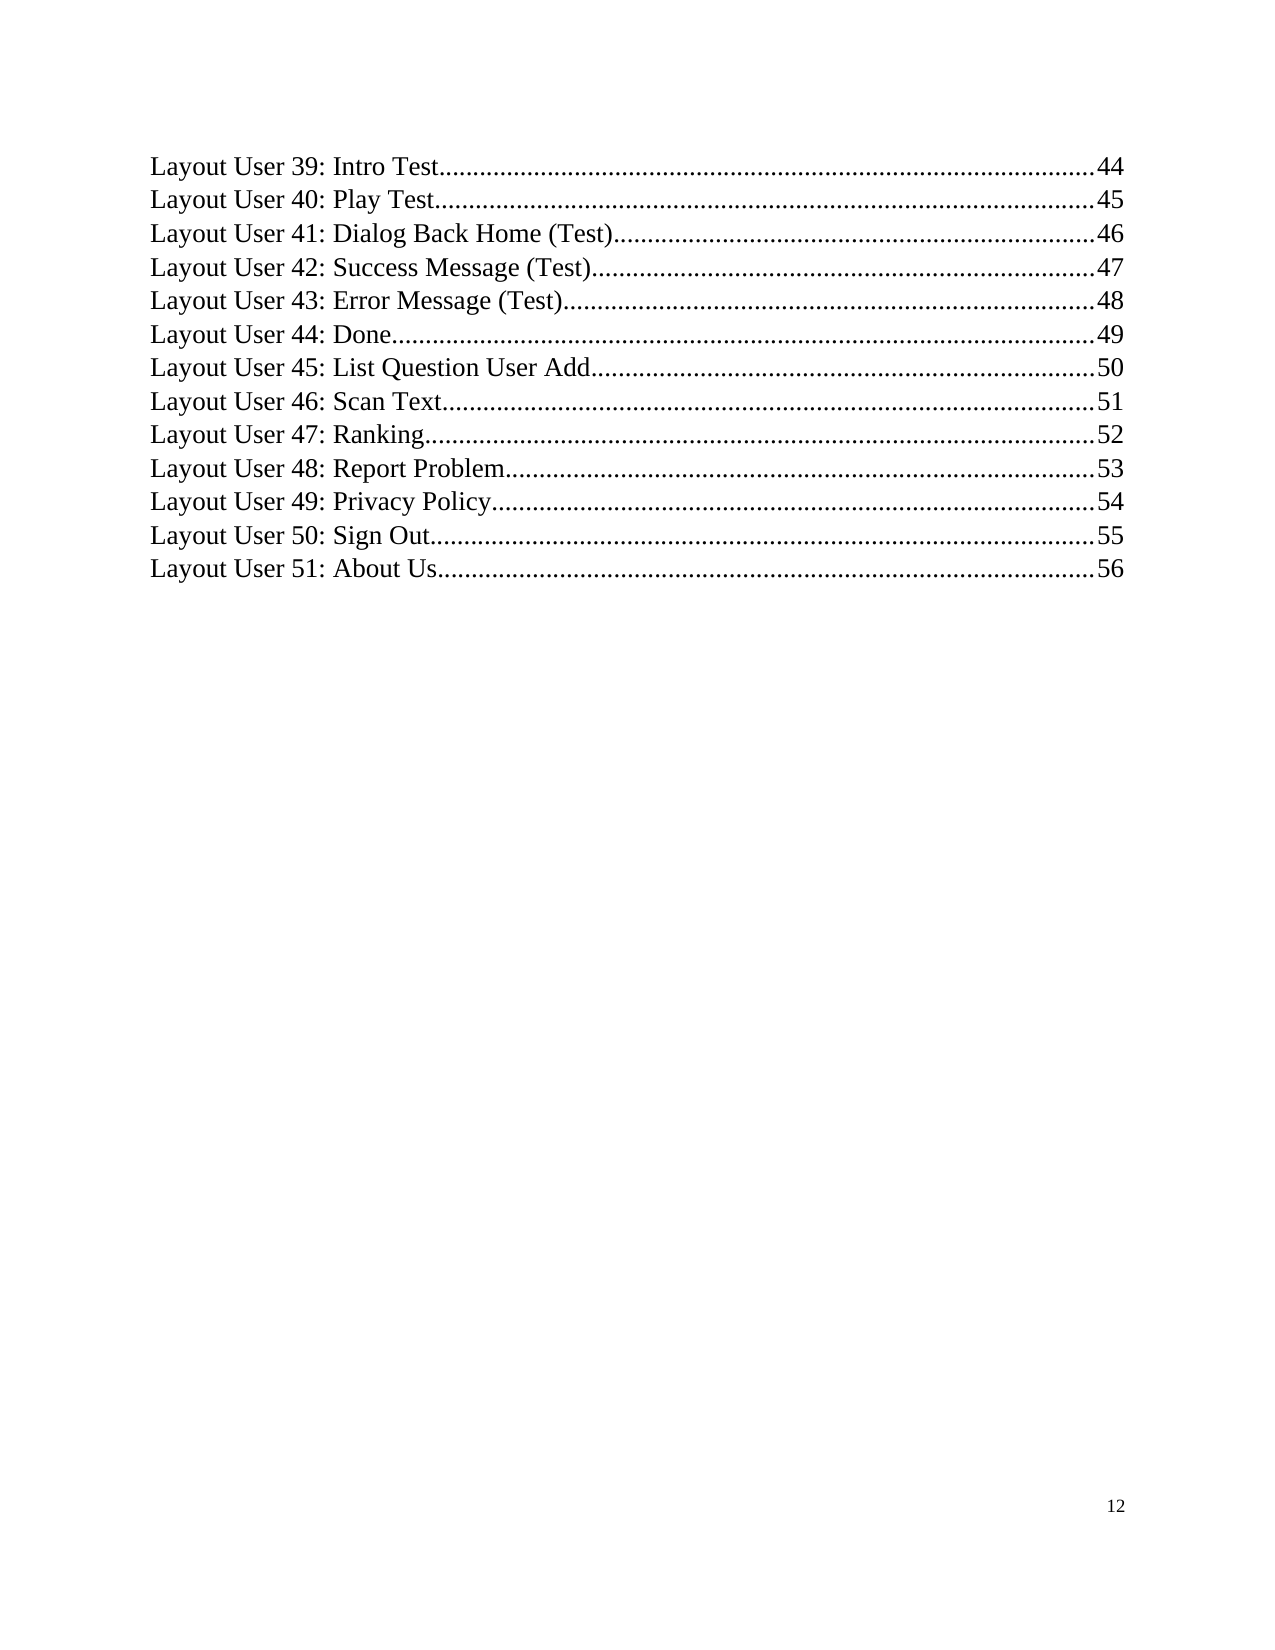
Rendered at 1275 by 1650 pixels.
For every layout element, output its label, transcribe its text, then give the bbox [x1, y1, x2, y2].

text Layout User 51: About Us 56 [150, 552, 1125, 584]
text Layout User 48: Report Problem 53 [150, 452, 1125, 483]
text Layout User 49: Privacy Policy 54 [150, 485, 1125, 517]
text Layout User 42: Success Message (Test) 47 [150, 251, 1125, 282]
text Layout User 41: Dialog Back Home (Test) 46 [150, 217, 1125, 248]
text Layout User 47: Ranking 52 [150, 418, 1125, 449]
text Layout User 43: Error Message (Test) 48 [150, 284, 1125, 315]
text Layout User 40: Play Test 45 [150, 183, 1125, 215]
text Layout User 44: Done 49 [150, 318, 1125, 349]
text Layout User 50: Sign Out 55 [150, 519, 1125, 550]
text Layout User 39: Intro Test 44 [150, 150, 1125, 181]
text Layout User 46: Scan Text 51 [150, 385, 1125, 416]
text Layout User 45: List Question User Add 50 [150, 351, 1125, 382]
